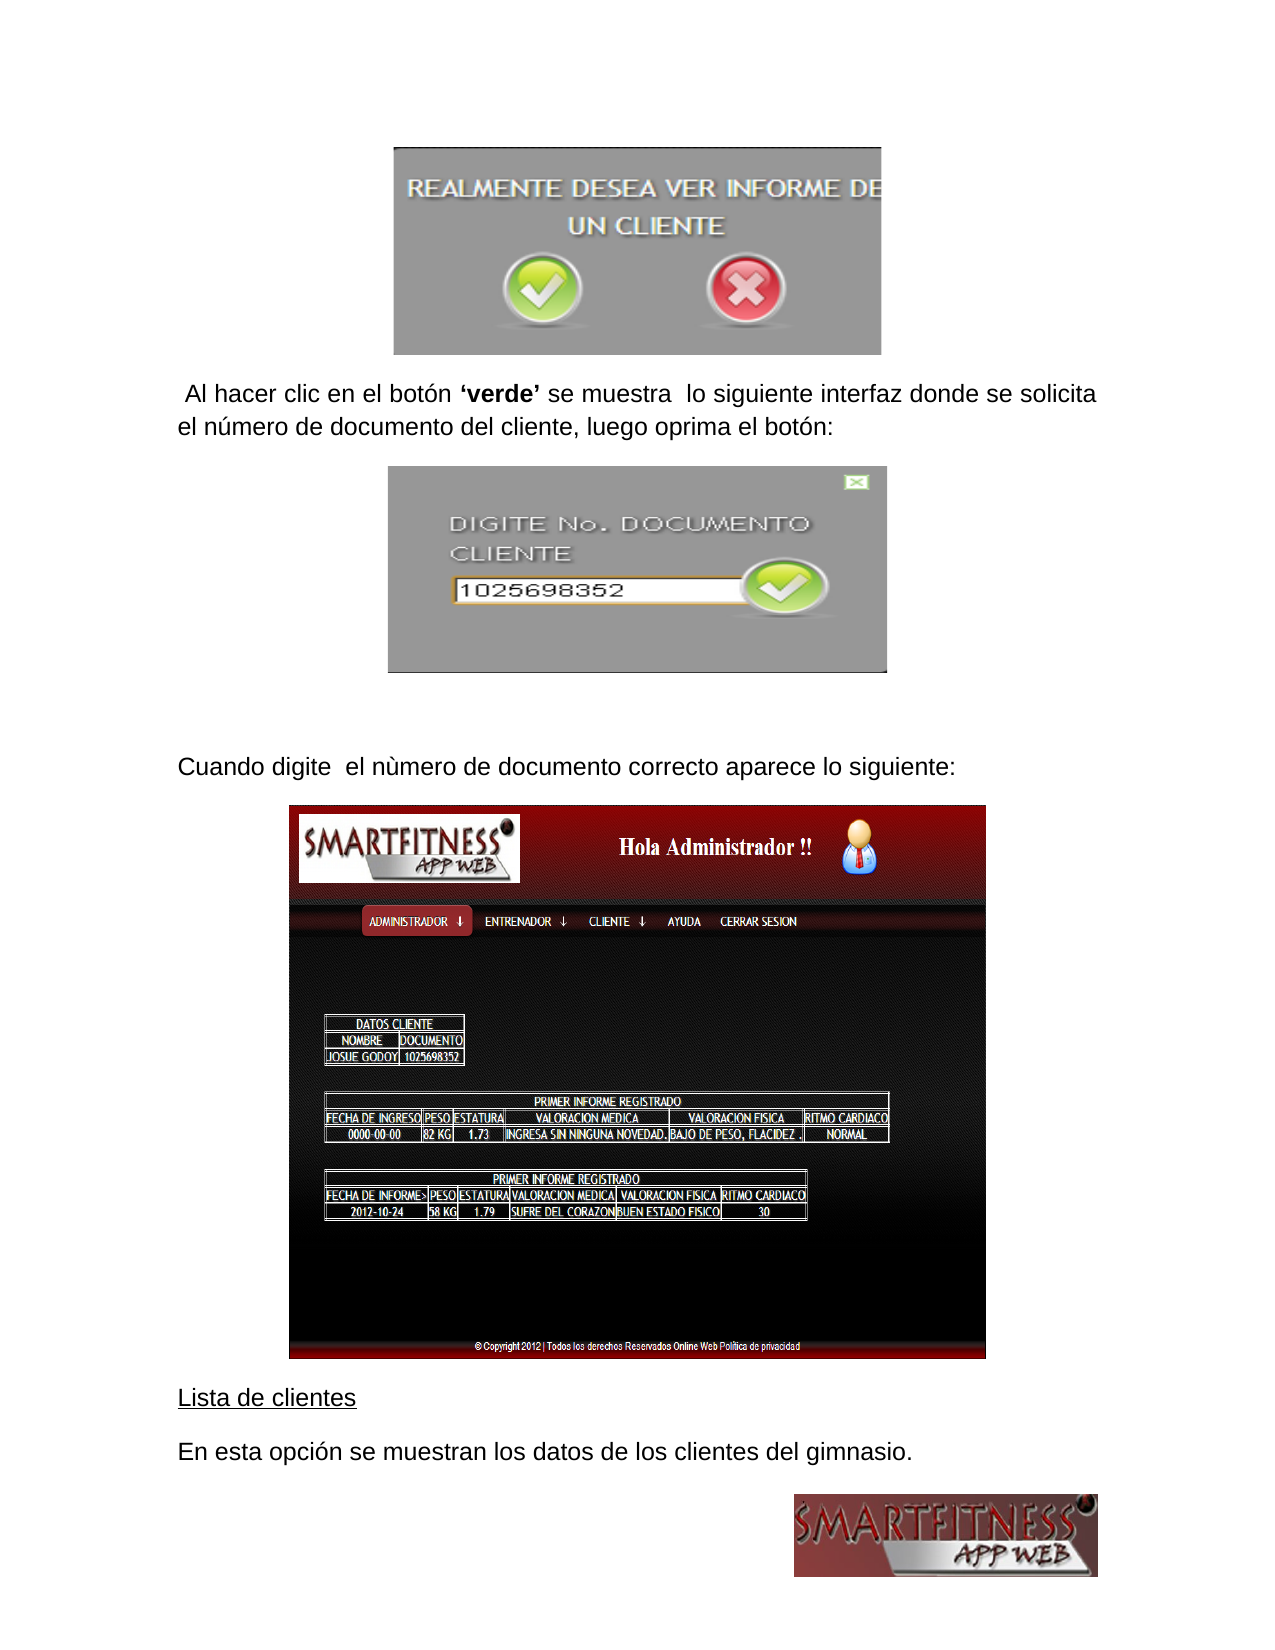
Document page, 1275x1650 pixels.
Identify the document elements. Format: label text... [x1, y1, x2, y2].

text En esta opción se muestran los datos de los clientes del gimnasio. [177, 1437, 1098, 1466]
text Cuando digite el nùmero de documento correcto aparece lo siguiente: [177, 752, 1098, 781]
picture [387, 466, 888, 673]
picture [794, 1494, 1098, 1577]
picture [289, 805, 986, 1359]
text Lista de clientes [177, 1383, 1098, 1412]
text Al hacer clic en el botón ‘verde’ se muestra lo siguiente interfaz donde se solicita el número de documento del cliente, luego oprima el botón: [177, 379, 1098, 441]
picture [393, 147, 882, 355]
